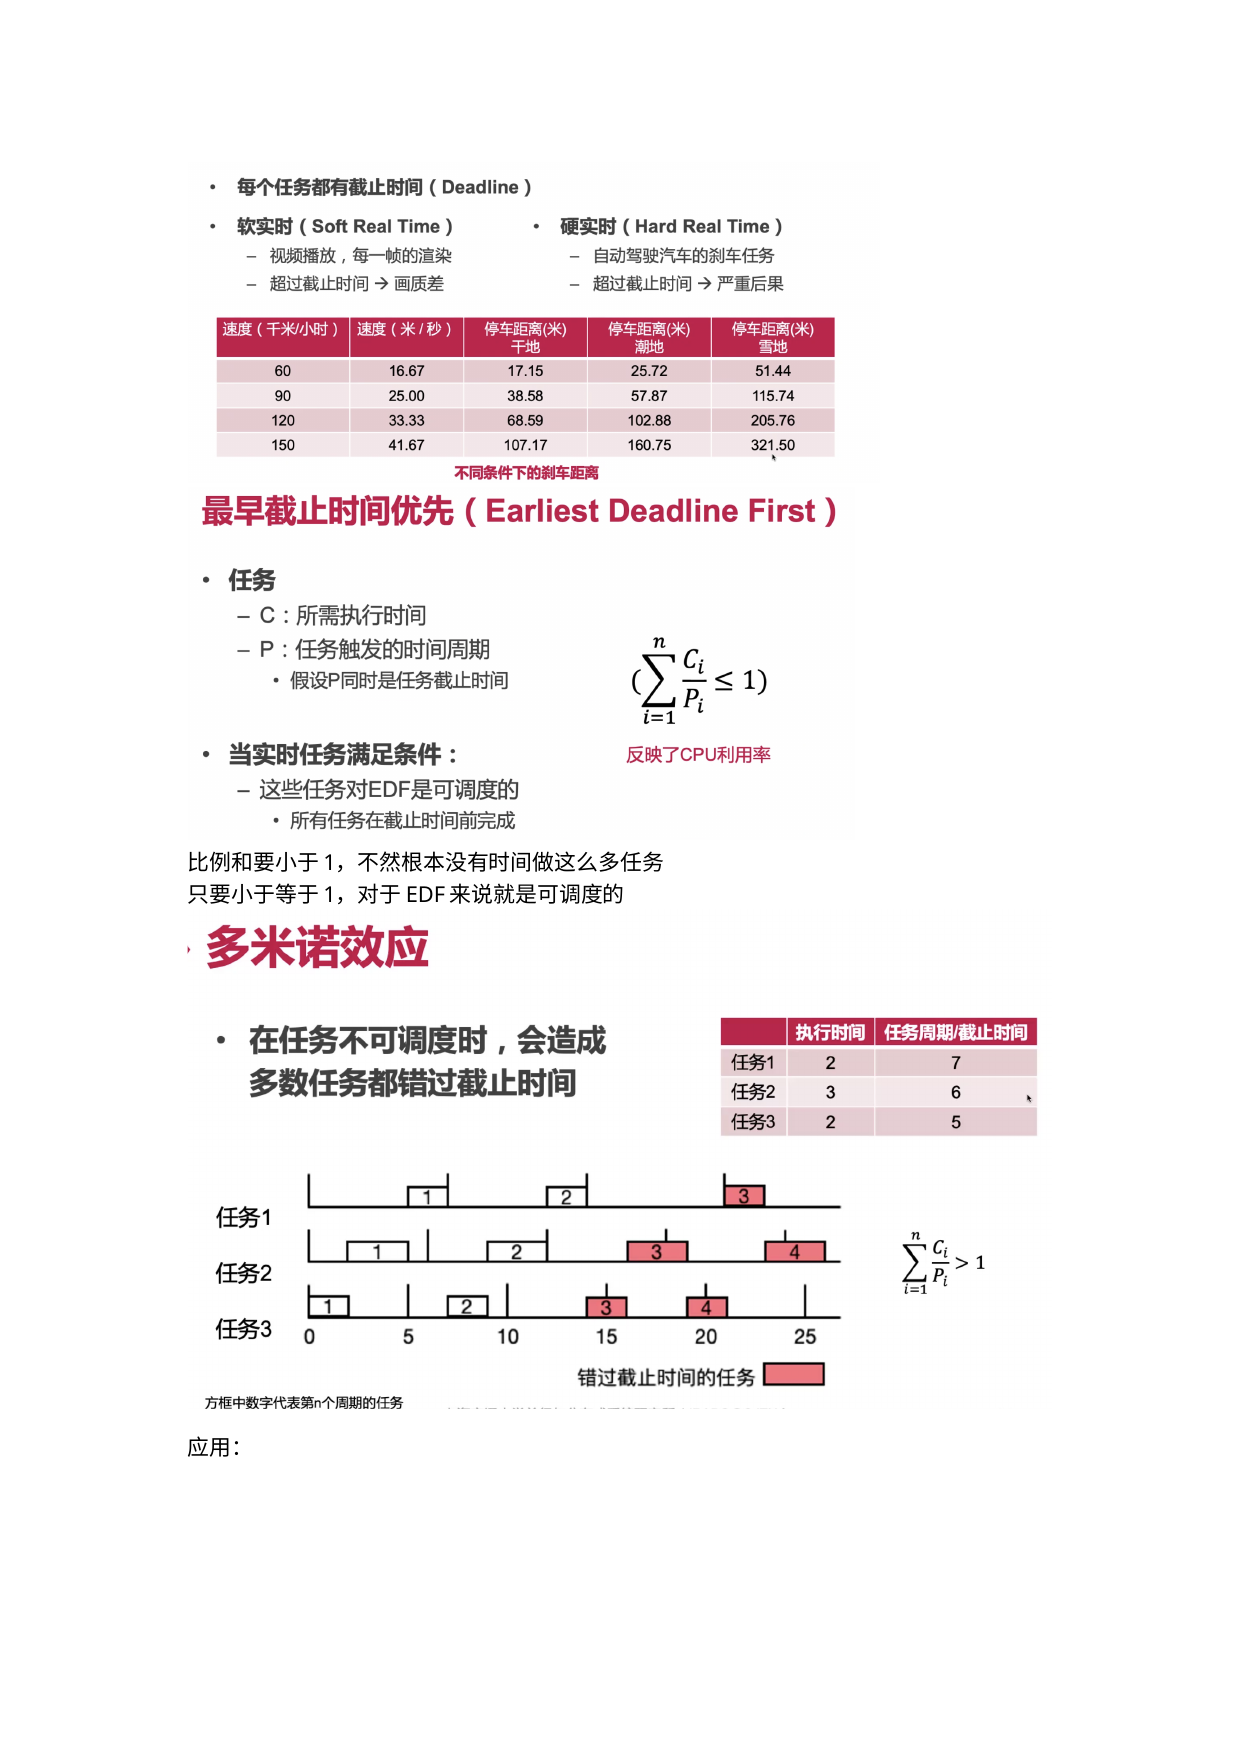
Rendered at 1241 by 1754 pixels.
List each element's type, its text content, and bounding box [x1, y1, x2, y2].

text 应用： [187, 1429, 1053, 1462]
picture [187, 162, 881, 483]
text 比例和要小于1，不然根本没有时间做这么多任务 [187, 844, 1053, 877]
picture [187, 909, 1053, 1409]
text 只要小于等于1，对于EDF来说就是可调度的 [187, 877, 1053, 909]
picture [187, 487, 855, 840]
